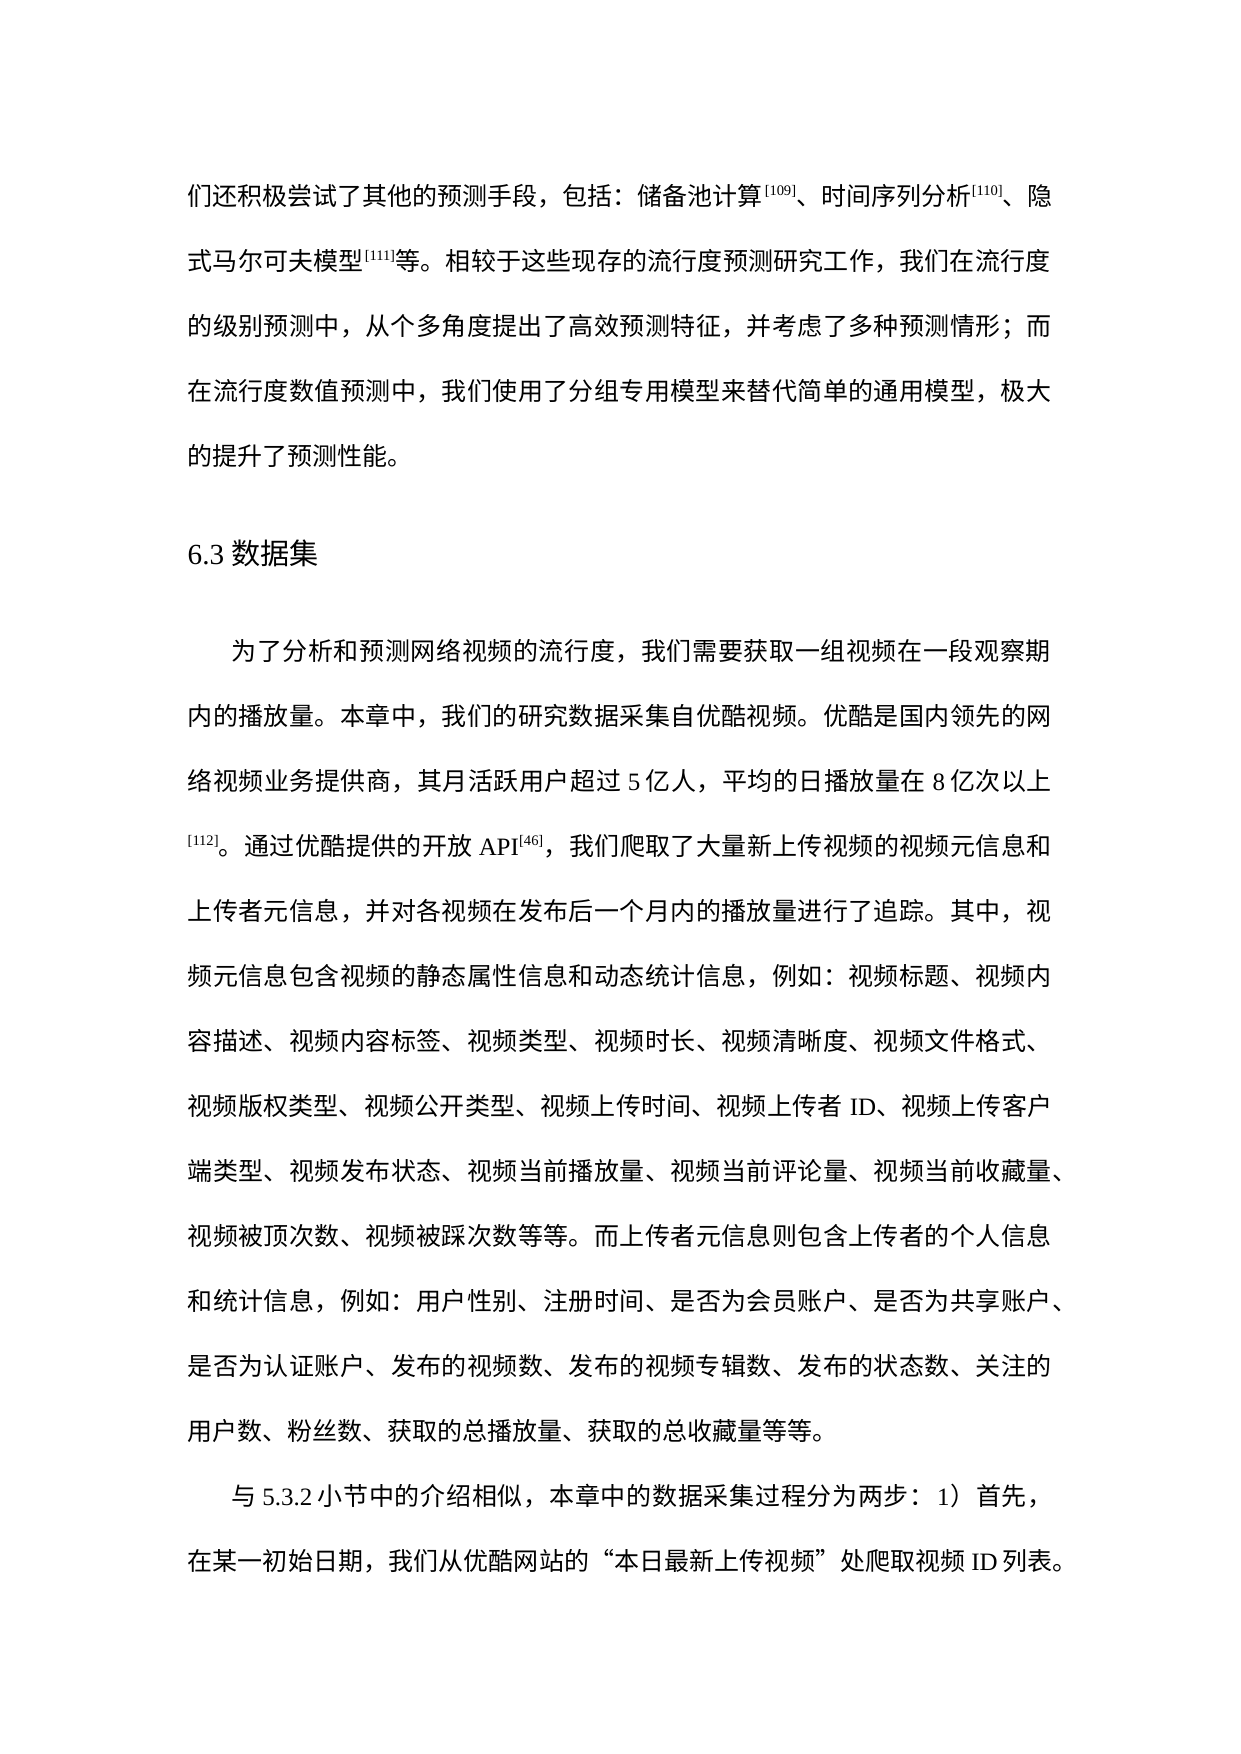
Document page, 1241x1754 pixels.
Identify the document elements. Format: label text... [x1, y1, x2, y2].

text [187, 162, 1053, 487]
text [187, 1462, 1053, 1592]
text 数据集 [187, 519, 1053, 584]
text 为了分析和预测网络视频的流行度，我们需要获取一组视频在一段观察期内的播放量。本章中，我们的研究数据采集自优酷视频。优酷是国内领先的网络视频业务提供商，其月活跃用户超过5亿人，平均的日播放量在8亿次以上[112]。通过优酷提供的开放API[46]，我们爬取了大量新上传视频的视频元信息和上传者元信息，并对各视频在发布后一个月内的播放量进行了追踪。其中，视频元信息包含视频的静态属性信息和动态统计信息，例如：视频标题、视频内容描述、视频内容标签、视频类型、视频时长、视频清晰度、视频文件格式、视频版权类型、视频公开类型、视频上传时间、视频上传者ID、视频上传客户端类型、视频发布状态、视频当前播放量、视频当前评论量、视频当前收藏量、视频被顶次数、视频被踩次数等等。而上传者元信息则包含上传者的个人信息和统计信息，例如：用户性别、注册时间、是否为会员账户、是否为共享账户、是否为认证账户、发布的视频数、发布的视频专辑数、发布的状态数、关注的用户数、粉丝数、获取的总播放量、获取的总收藏量等等。 [187, 617, 1053, 1462]
